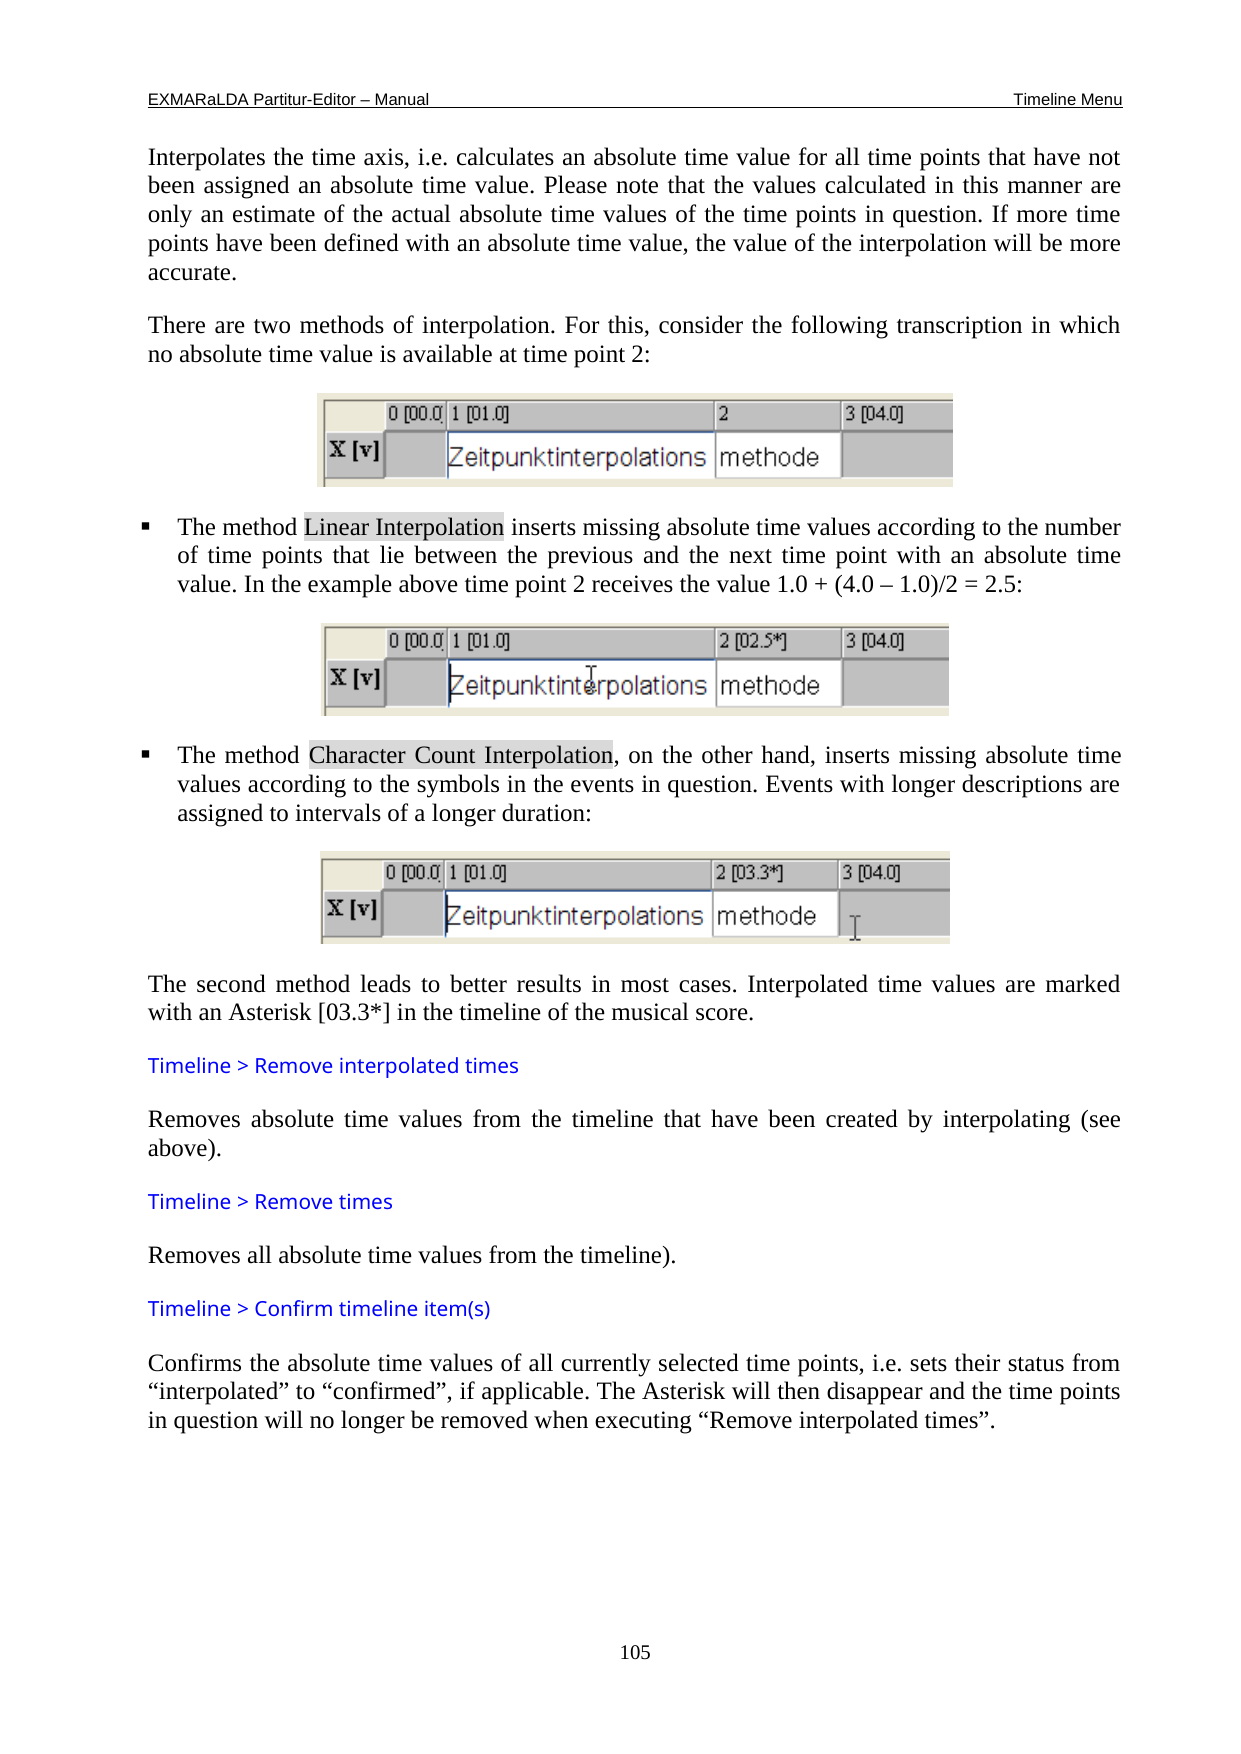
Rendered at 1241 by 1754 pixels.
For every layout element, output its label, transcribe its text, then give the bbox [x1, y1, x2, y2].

picture [317, 393, 953, 487]
text Interpolates the time axis, i.e. calculates an absolute time value for all time points that have not been assigned an absolute time value. Please note that the values calculated in this manner are only an estimate of the actual absolute time values of the time points in question. If more time points have been defined with an absolute time value, the value of the interpolation will be more accurate. [148, 142, 1122, 286]
subtitle Timeline > Confirm timeline item(s) [148, 1294, 1122, 1323]
subtitle Timeline > Remove times [148, 1187, 1122, 1216]
text The second method leads to better results in most cases. Interpolated time values are marked with an Asterisk [03.3*] in the timeline of the musical score. [148, 969, 1122, 1026]
subtitle Timeline > Remove interpolated times [148, 1051, 1122, 1079]
text There are two methods of interpolation. For this, consider the following transcription in which no absolute time value is available at time point 2: [148, 311, 1122, 368]
text Removes all absolute time values from the timeline). [148, 1241, 1122, 1269]
picture [320, 851, 950, 944]
text The method Character Count Interpolation, on the other hand, inserts missing absolute time values according to the symbols in the events in question. Events with longer descriptions are assigned to intervals of a longer duration: [139, 740, 1122, 826]
text Removes absolute time values from the timeline that have been created by interpolating (see above). [148, 1104, 1122, 1162]
text Confirms the absolute time values of all currently selected time points, i.e. sets their status from “interpolated” to “confirmed”, if applicable. The Asterisk will then disappear and the time points in question will no longer be removed when executing “Remove interpolated times”. [148, 1348, 1122, 1434]
picture [320, 623, 949, 716]
text The method Linear Interpolation inserts missing absolute time values according to the number of time points that lie between the previous and the next time point with an absolute time value. In the example above time point 2 receives the value 1.0 + (4.0 – 1.0)/2 = 2.5: [139, 512, 1122, 598]
